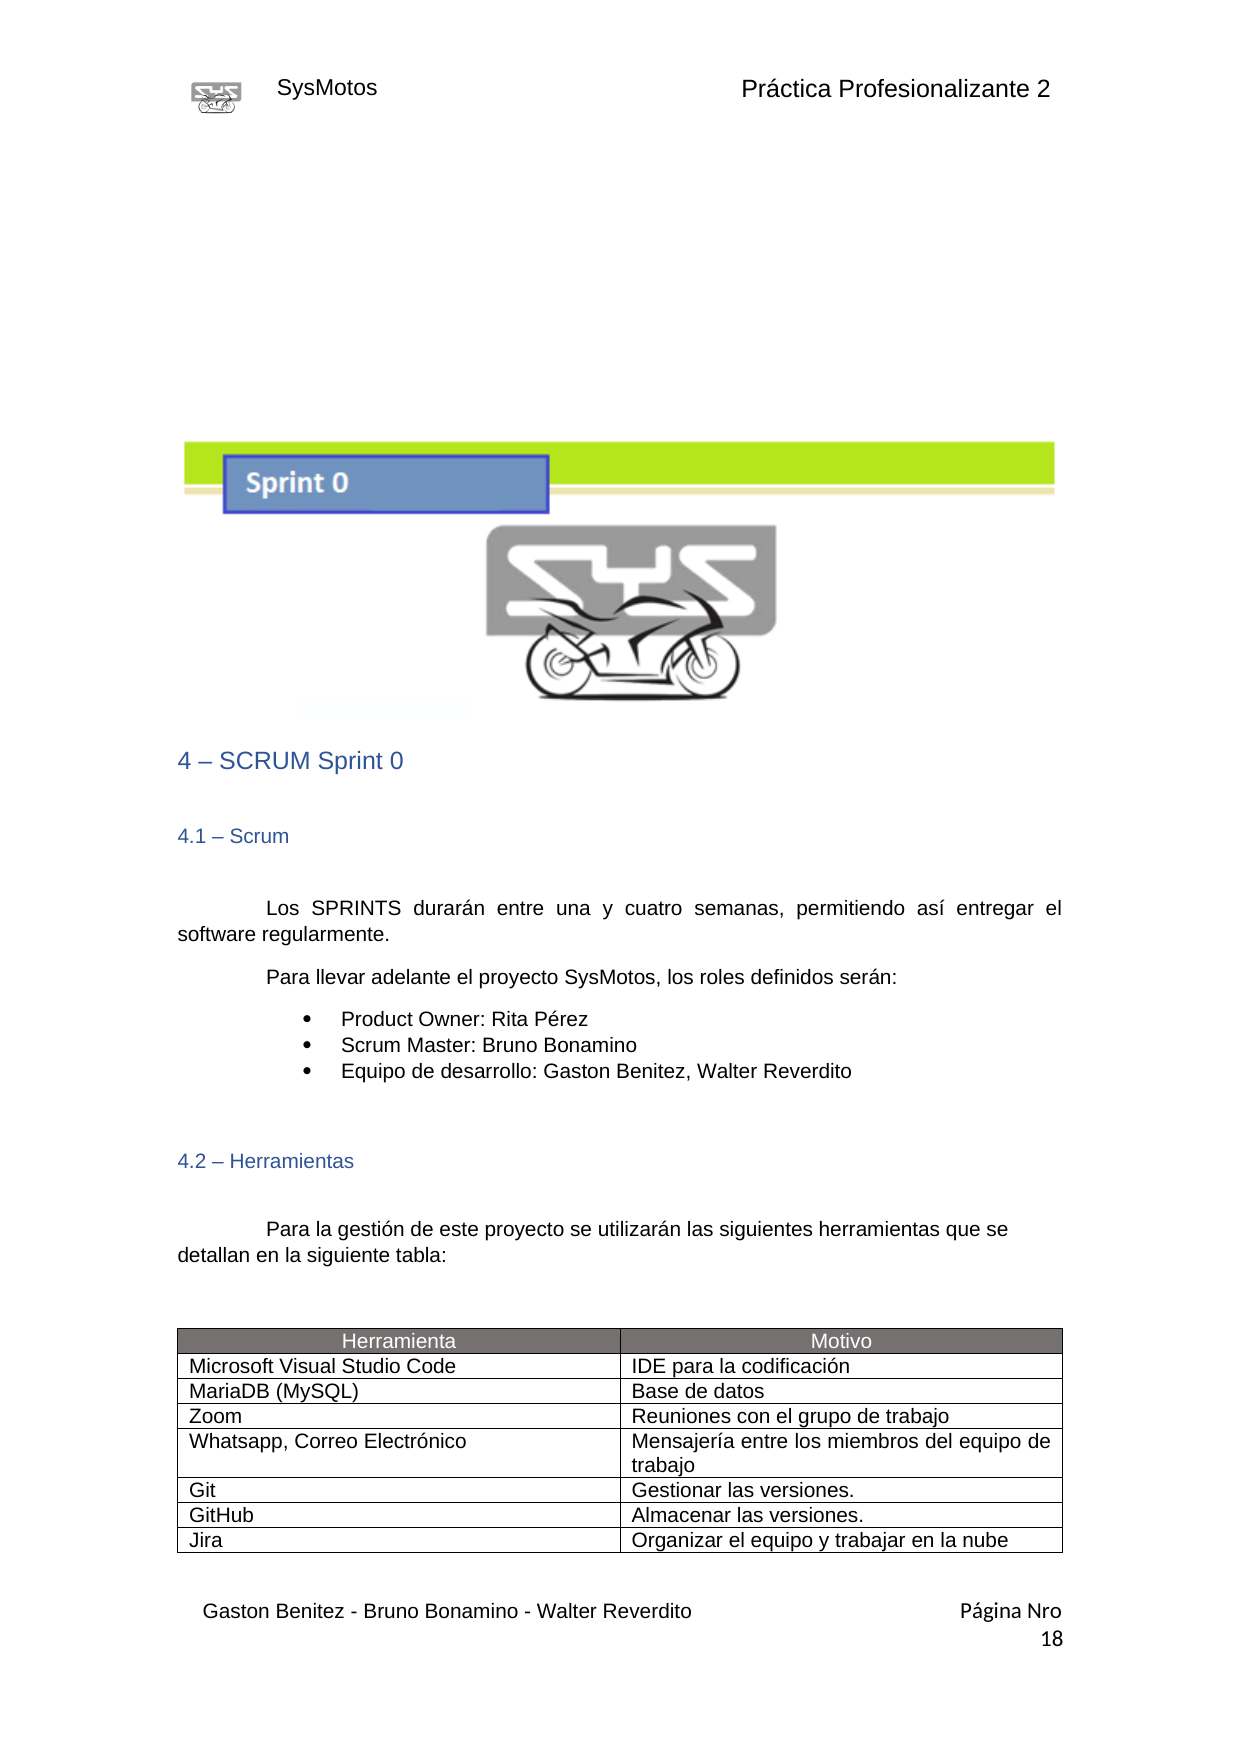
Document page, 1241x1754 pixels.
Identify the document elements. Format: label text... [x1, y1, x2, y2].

text Los SPRINTS durarán entre una y cuatro semanas, permitiendo así entregar el software regularmente. [177, 896, 1063, 946]
text Para llevar adelante el proyecto SysMotos, los roles definidos serán: [177, 964, 1063, 988]
picture [188, 73, 244, 116]
table_cell Organizar el equipo y trabajar en la nube [621, 1528, 1062, 1552]
table_cell Git [178, 1478, 620, 1502]
table_cell MariaDB (MySQL) [178, 1379, 620, 1403]
table_cell Microsoft Visual Studio Code [178, 1354, 620, 1378]
subtitle 4.2 – Herramientas [177, 1148, 1063, 1172]
table_header Herramienta [178, 1329, 620, 1353]
picture [177, 428, 1063, 719]
table_cell Whatsapp, Correo Electrónico [178, 1429, 620, 1477]
subtitle 4.1 – Scrum [177, 823, 1063, 847]
table_cell Jira [178, 1528, 620, 1552]
list Product Owner: Rita Pérez [303, 1007, 1063, 1031]
table_cell Mensajería entre los miembros del equipo de trabajo [621, 1429, 1062, 1477]
table_cell Almacenar las versiones. [621, 1503, 1062, 1527]
table_cell Base de datos [621, 1379, 1062, 1403]
table_cell Reuniones con el grupo de trabajo [621, 1404, 1062, 1428]
table_cell Gestionar las versiones. [621, 1478, 1062, 1502]
list Scrum Master: Bruno Bonamino [303, 1033, 1063, 1057]
table_cell Zoom [178, 1404, 620, 1428]
table_cell IDE para la codificación [621, 1354, 1062, 1378]
subtitle 4 – SCRUM Sprint 0 [177, 746, 1063, 774]
text Para la gestión de este proyecto se utilizarán las siguientes herramientas que se detallan en la siguiente tabla: [177, 1217, 1063, 1267]
table_cell GitHub [178, 1503, 620, 1527]
table_header Motivo [621, 1329, 1062, 1353]
list Equipo de desarrollo: Gaston Benitez, Walter Reverdito [303, 1059, 1063, 1083]
